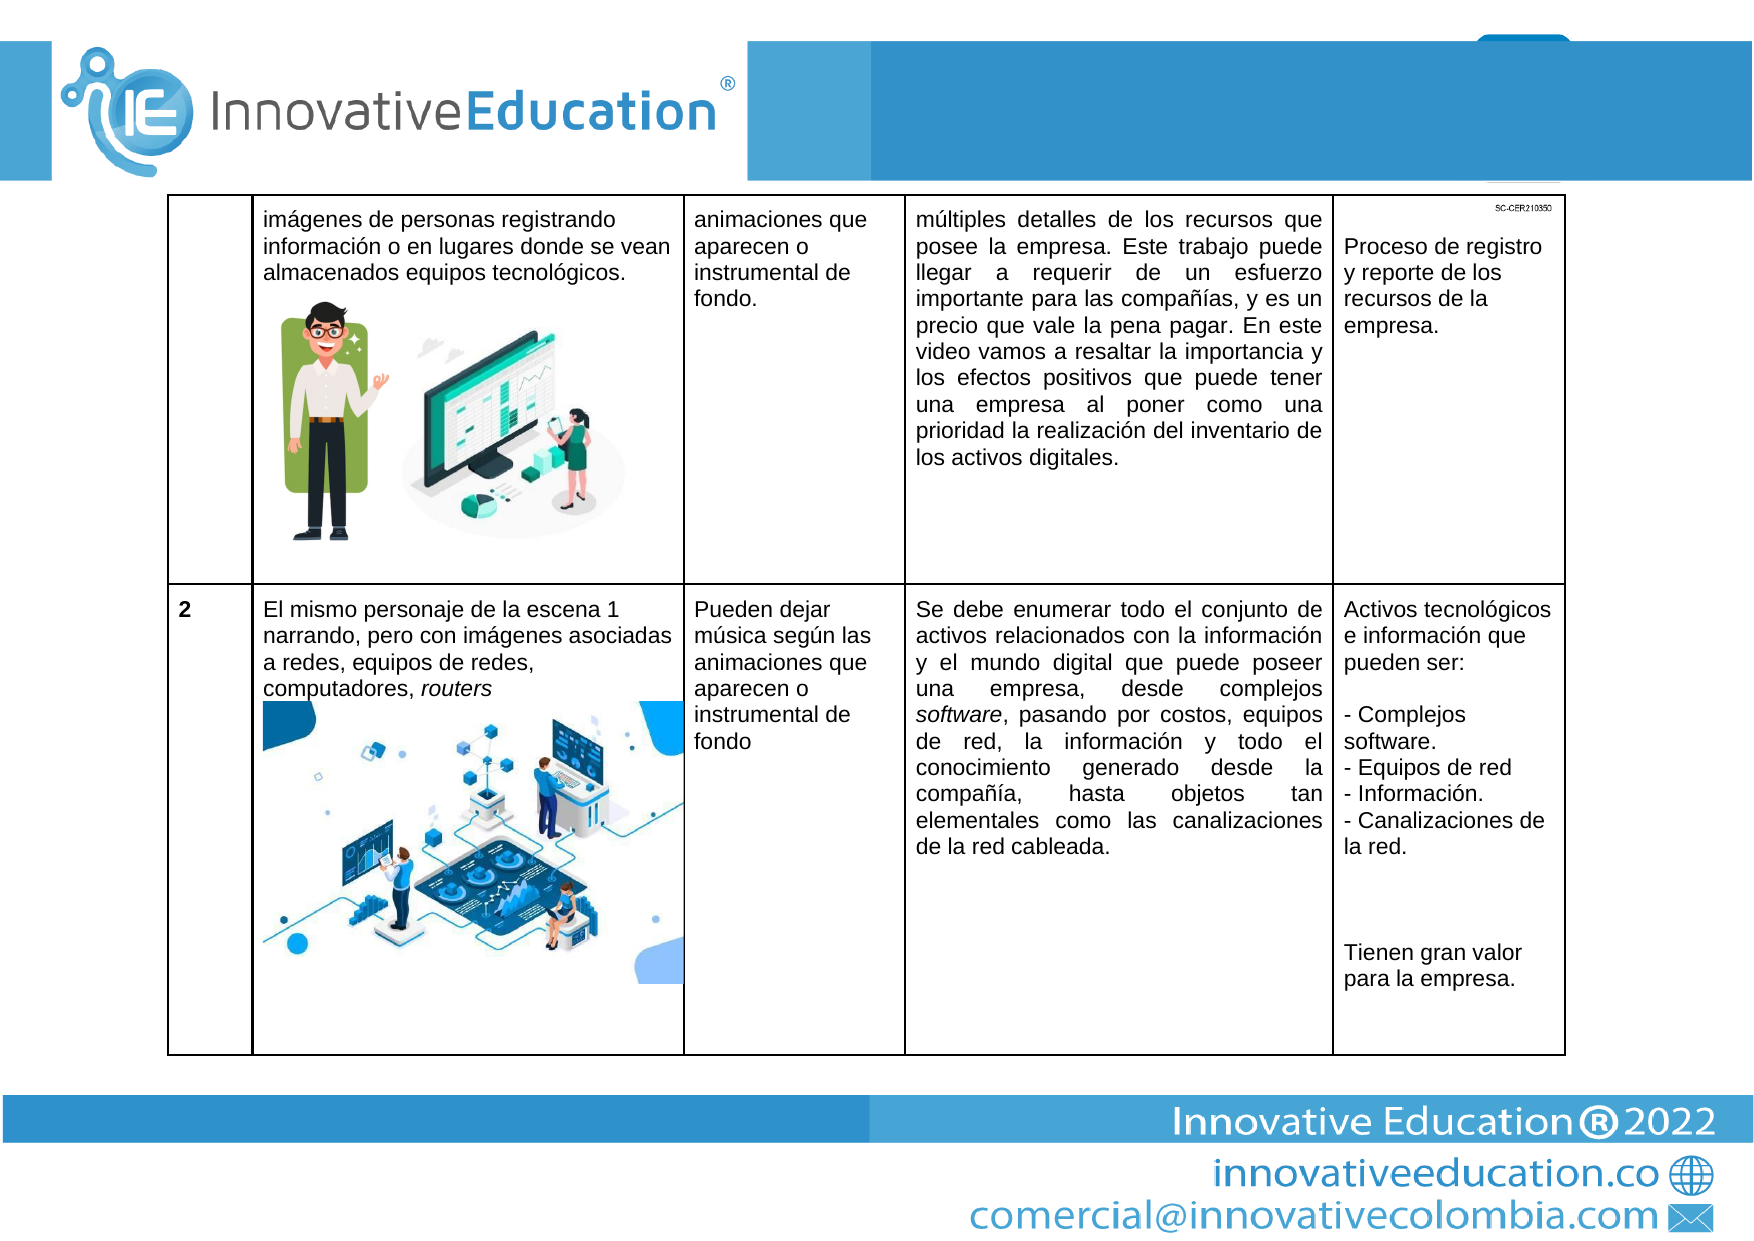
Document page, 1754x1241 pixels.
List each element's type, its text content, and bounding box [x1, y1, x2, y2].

picture [262, 285, 393, 547]
table_cell El mismo personaje de la escena 1 narrando, pero con imágenes asociadas a redes, equipos de redes, computadores, routers [254, 585, 683, 1054]
table_cell 2 [169, 585, 251, 1054]
table_cell ¿Qué son los inventarios? Proceso de registro y reporte de los recursos de la empresa. [1334, 196, 1564, 583]
picture [262, 701, 684, 984]
table_cell Pueden dejar música según las animaciones que aparecen o instrumental de fondo [685, 585, 904, 1054]
picture [0, 28, 1752, 214]
table_cell Pueden dejar música según las animaciones que aparecen o instrumental de fondo. [685, 196, 904, 583]
table_cell Se debe enumerar todo el conjunto de activos relacionados con la información y el mundo digital que puede poseer una empresa, desde complejos software, pasando por costos, equipos de red, la información y todo el conocimiento generado desde la compañía, hasta objetos tan elementales como las canalizaciones de la red cableada. [906, 585, 1332, 1054]
table_cell 1 [169, 196, 251, 583]
table_cell Activos tecnológicos e información que pueden ser: - Complejos software. - Equipos de red - Información. - Canalizaciones de la red. Tienen gran valor para la empresa. [1334, 585, 1564, 1054]
picture [398, 316, 629, 547]
picture [2, 1093, 1754, 1239]
